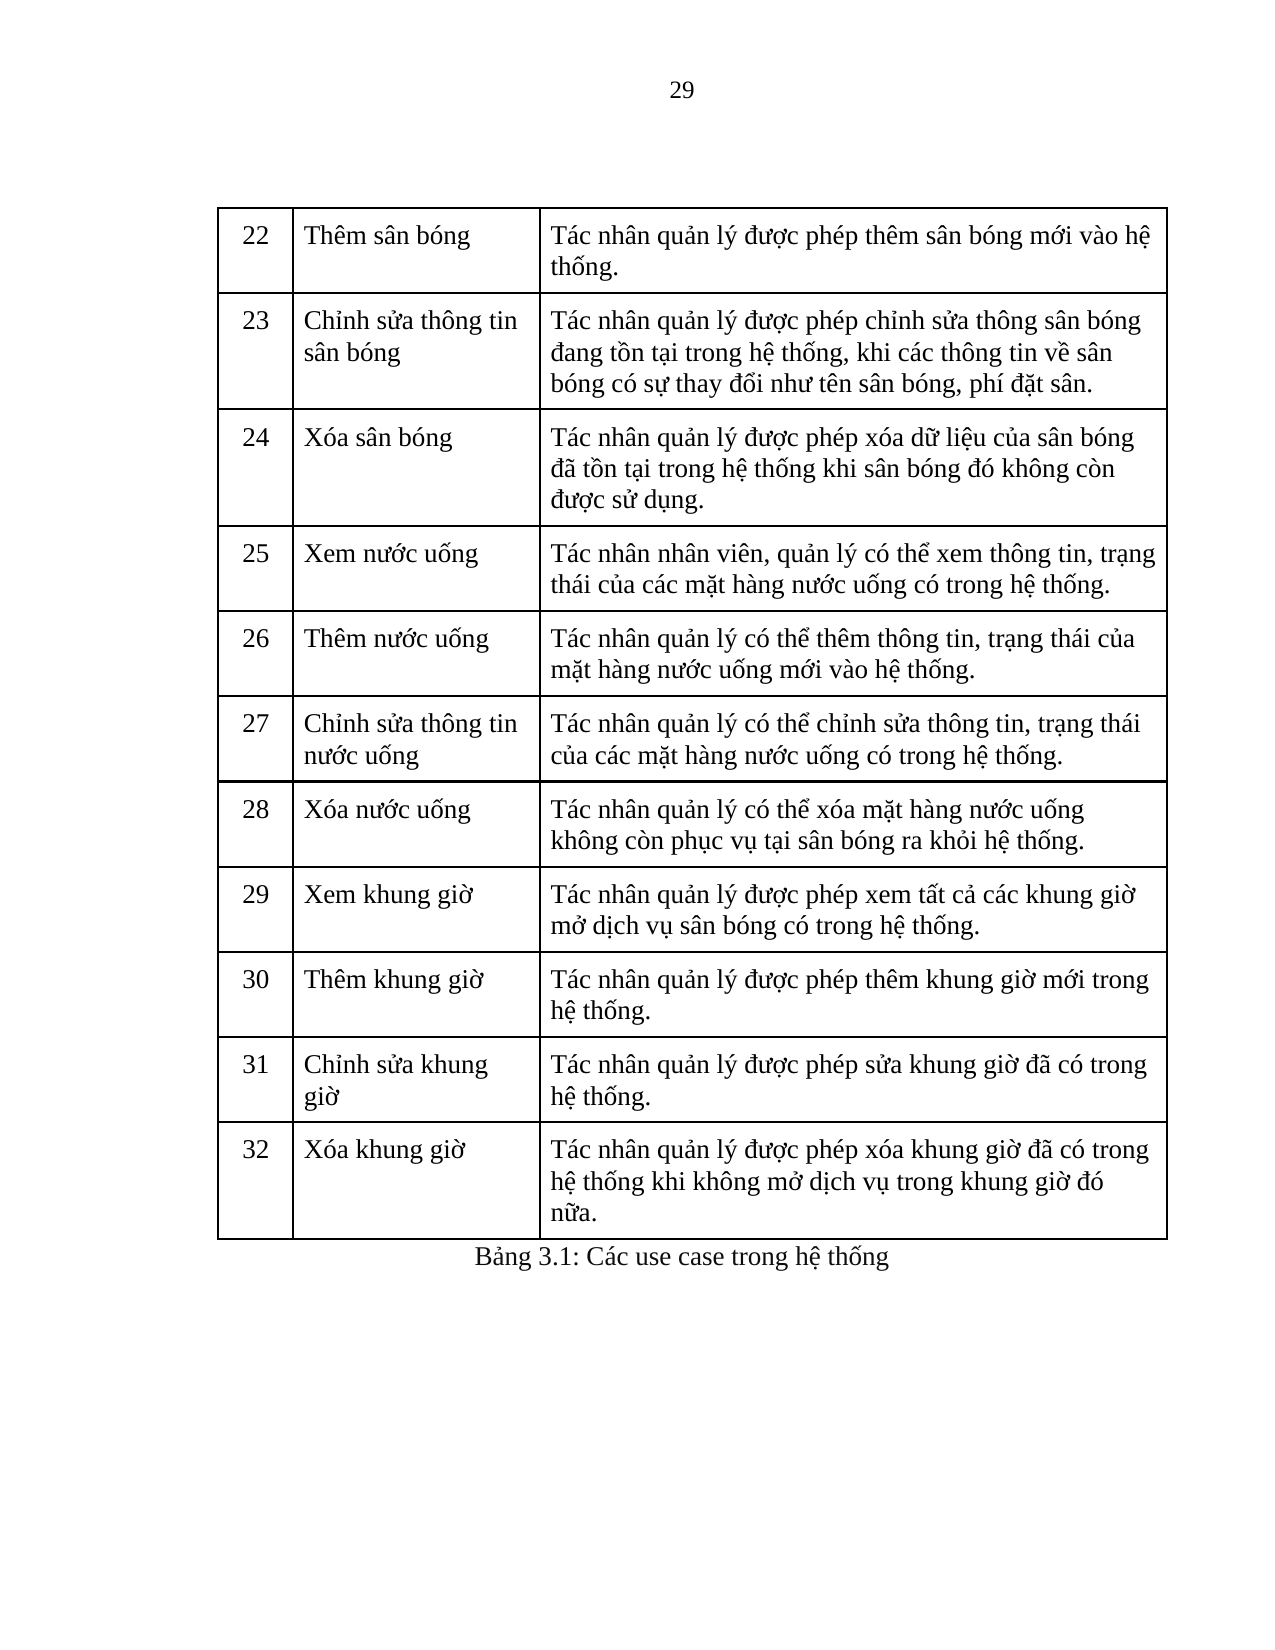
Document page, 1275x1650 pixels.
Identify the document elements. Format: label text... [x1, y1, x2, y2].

table_cell Tác nhân quản lý có thể xóa mặt hàng nước uống không còn phục vụ tại sân bóng ra khỏi hệ thống. [541, 783, 1166, 866]
table_cell Tác nhân quản lý được phép xóa dữ liệu của sân bóng đã tồn tại trong hệ thống khi sân bóng đó không còn được sử dụng. [541, 410, 1166, 525]
table_cell Tác nhân quản lý được phép xóa khung giờ đã có trong hệ thống khi không mở dịch vụ trong khung giờ đó nữa. [541, 1123, 1166, 1237]
table_cell 25 [219, 527, 292, 610]
table_cell Tác nhân quản lý được phép xem tất cả các khung giờ mở dịch vụ sân bóng có trong hệ thống. [541, 868, 1166, 951]
table_cell Xem nước uống [294, 527, 539, 610]
table_cell Tác nhân quản lý được phép sửa khung giờ đã có trong hệ thống. [541, 1038, 1166, 1121]
table_cell 30 [219, 953, 292, 1036]
table_cell Xóa nước uống [294, 783, 539, 866]
table_cell 31 [219, 1038, 292, 1121]
table_cell 27 [219, 697, 292, 780]
table_cell Chỉnh sửa thông tin sân bóng [294, 294, 539, 408]
table_cell 32 [219, 1123, 292, 1237]
table_cell Tác nhân quản lý được phép chỉnh sửa thông sân bóng đang tồn tại trong hệ thống, khi các thông tin về sân bóng có sự thay đổi như tên sân bóng, phí đặt sân. [541, 294, 1166, 408]
table_cell 22 [219, 209, 292, 292]
table_cell Tác nhân quản lý được phép thêm sân bóng mới vào hệ thống. [541, 209, 1166, 292]
table_cell Tác nhân quản lý có thể thêm thông tin, trạng thái của mặt hàng nước uống mới vào hệ thống. [541, 612, 1166, 695]
table_cell 29 [219, 868, 292, 951]
table_cell Tác nhân nhân viên, quản lý có thể xem thông tin, trạng thái của các mặt hàng nước uống có trong hệ thống. [541, 527, 1166, 610]
table_cell Thêm sân bóng [294, 209, 539, 292]
table_cell Chỉnh sửa thông tin nước uống [294, 697, 539, 780]
table_cell 24 [219, 410, 292, 525]
table_cell Tác nhân quản lý có thể chỉnh sửa thông tin, trạng thái của các mặt hàng nước uống có trong hệ thống. [541, 697, 1166, 780]
table_cell 28 [219, 783, 292, 866]
table_cell Xem khung giờ [294, 868, 539, 951]
table_cell Thêm khung giờ [294, 953, 539, 1036]
table_cell Thêm nước uống [294, 612, 539, 695]
table_cell Chỉnh sửa khung giờ [294, 1038, 539, 1121]
table_cell 26 [219, 612, 292, 695]
table_cell 23 [219, 294, 292, 408]
table_cell Xóa sân bóng [294, 410, 539, 525]
table_cell Xóa khung giờ [294, 1123, 539, 1237]
text Bảng 3.1: Các use case trong hệ thống [207, 1239, 1157, 1271]
table_cell Tác nhân quản lý được phép thêm khung giờ mới trong hệ thống. [541, 953, 1166, 1036]
